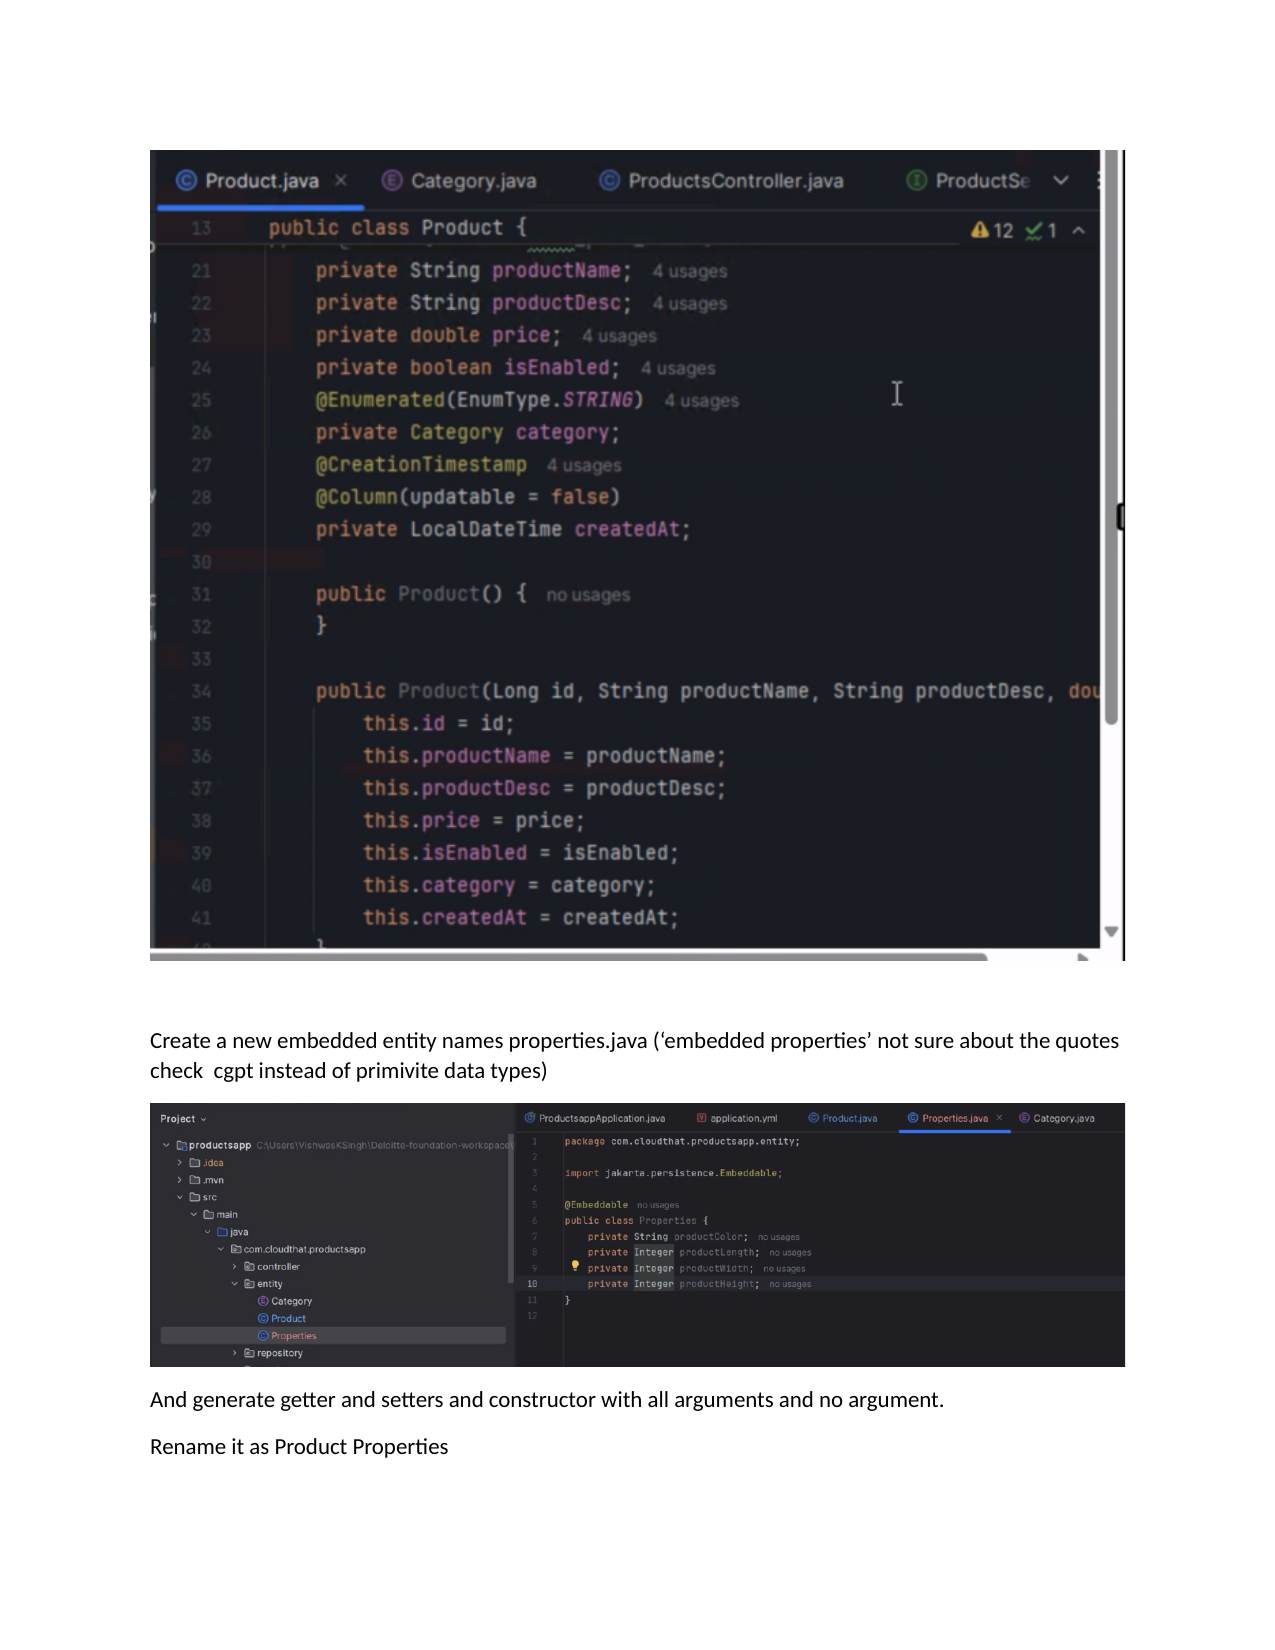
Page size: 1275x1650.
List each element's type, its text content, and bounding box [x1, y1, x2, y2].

text And generate getter and setters and constructor with all arguments and no argument. [150, 1385, 1125, 1413]
text Rename it as Product Properties [150, 1432, 1125, 1460]
text Create a new embedded entity names properties.java (‘embedded properties’ not sure about the quotes check cgpt instead of primivite data types) [150, 1026, 1125, 1084]
picture [150, 1103, 1125, 1367]
picture [150, 150, 1125, 961]
